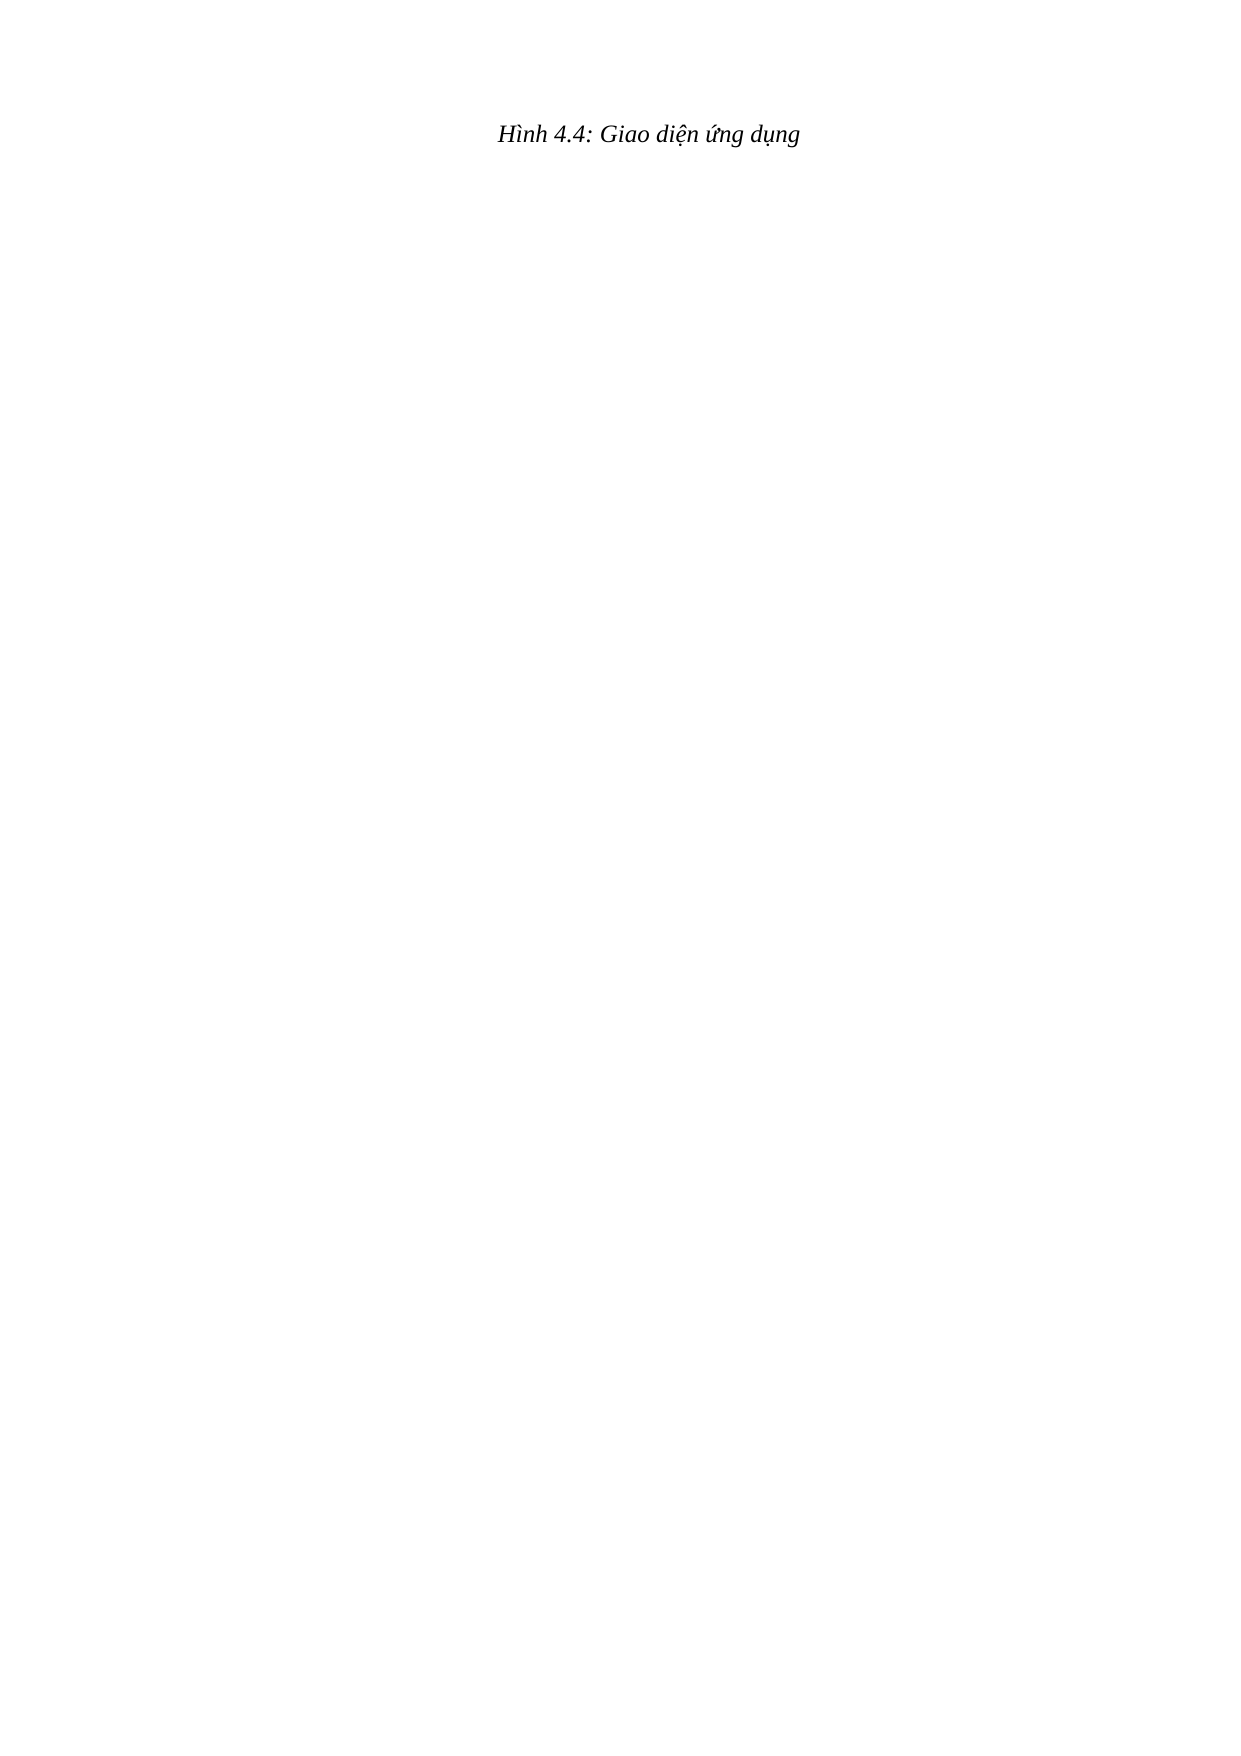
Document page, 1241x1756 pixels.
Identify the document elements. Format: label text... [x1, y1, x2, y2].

text Hình 4.4: Giao diện ứng dụng [162, 119, 1138, 147]
